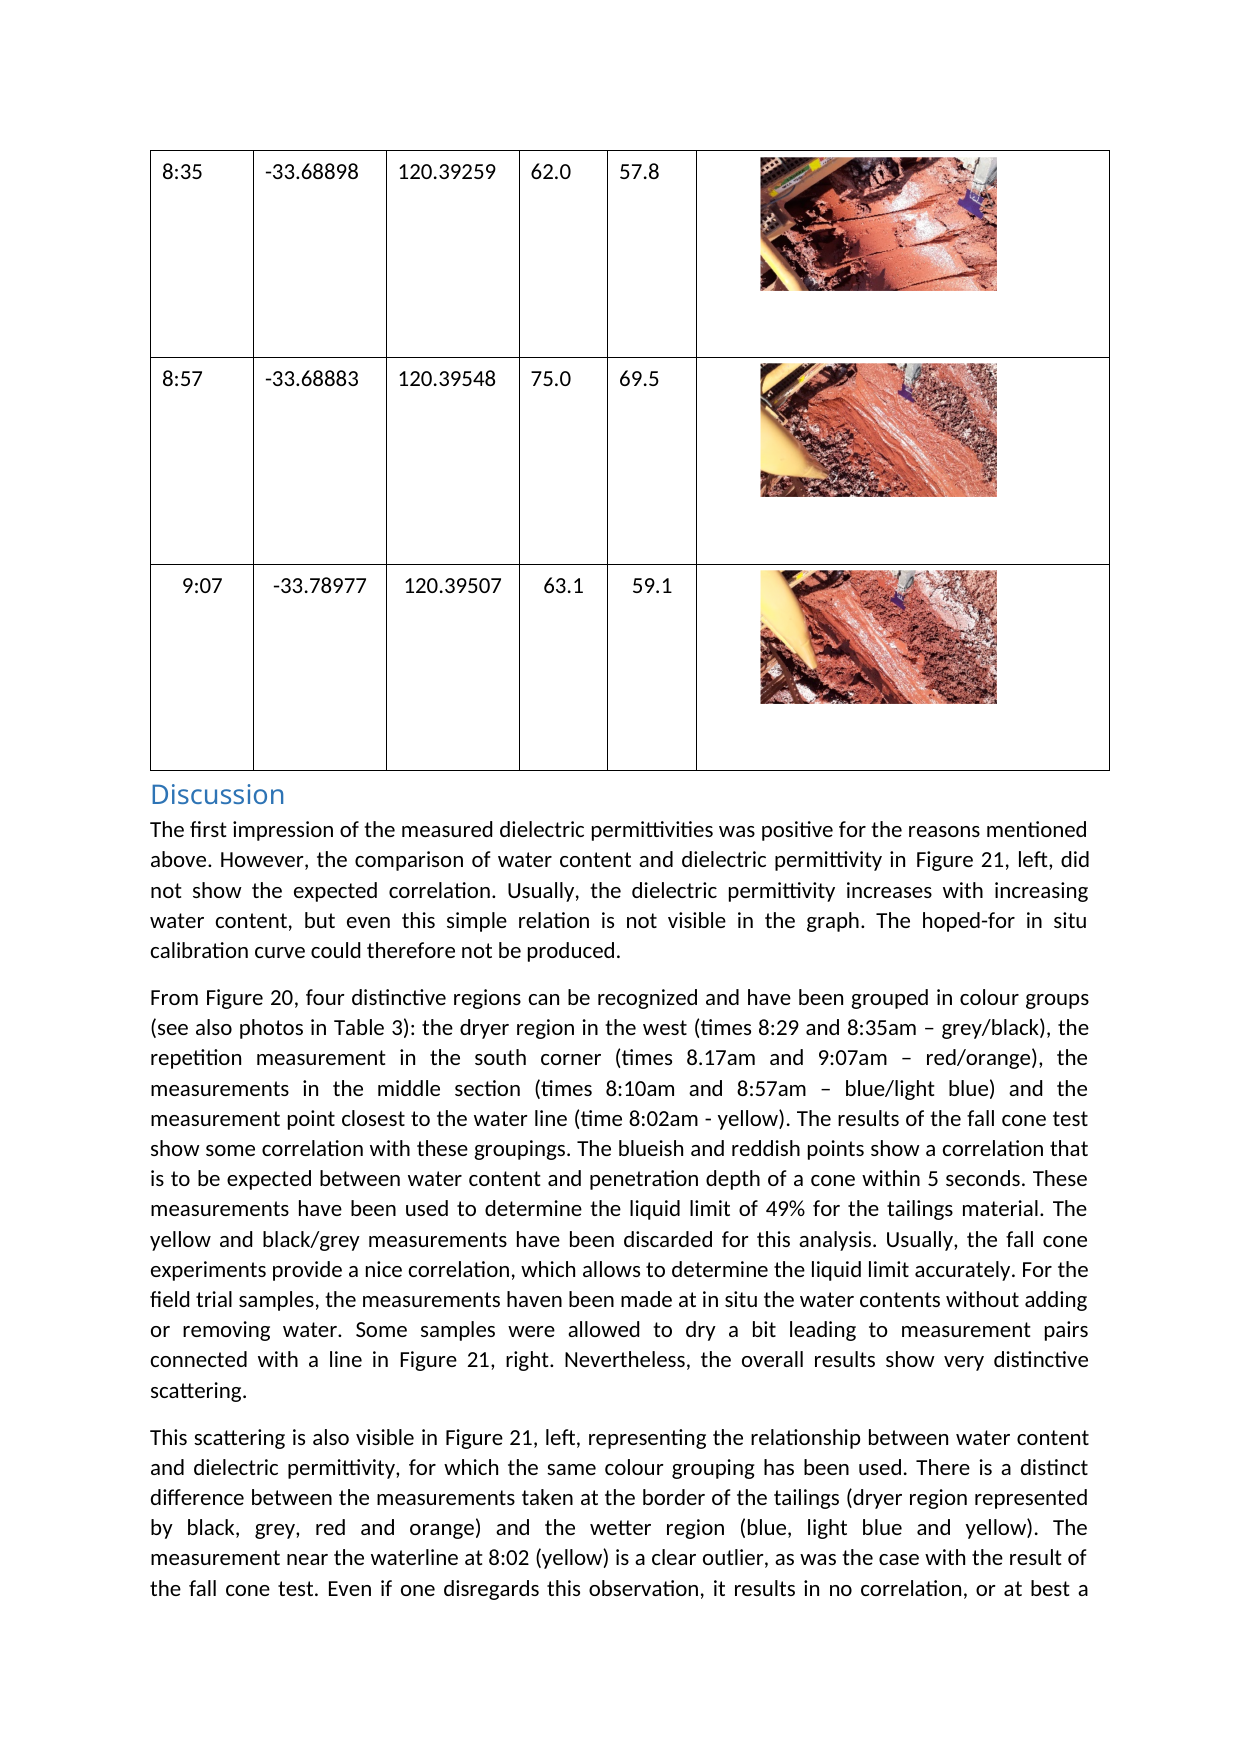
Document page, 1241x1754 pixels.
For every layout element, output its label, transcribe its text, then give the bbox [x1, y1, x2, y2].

table_cell 69.5 [608, 358, 696, 563]
table_cell -33.68898 [254, 151, 386, 357]
table_cell 75.0 [520, 358, 607, 563]
picture [761, 158, 997, 291]
table_cell 59.1 [608, 565, 696, 770]
table_cell -33.68883 [254, 358, 386, 563]
table_cell 8:57 [151, 358, 253, 563]
subtitle Discussion [150, 776, 1090, 812]
picture [761, 364, 997, 497]
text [150, 1423, 1090, 1602]
table_cell [697, 565, 1109, 770]
table_cell 57.8 [608, 151, 696, 357]
table_cell 120.39259 [387, 151, 519, 357]
table_cell 63.1 [520, 565, 607, 770]
table_cell 9:07 [151, 565, 253, 770]
picture [761, 571, 997, 704]
table_cell -33.78977 [254, 565, 386, 770]
table_cell 62.0 [520, 151, 607, 357]
table_cell [697, 358, 1109, 563]
table_cell [697, 151, 1109, 357]
table_cell 120.39507 [387, 565, 519, 770]
table_cell 8:35 [151, 151, 253, 357]
table_cell 120.39548 [387, 358, 519, 563]
